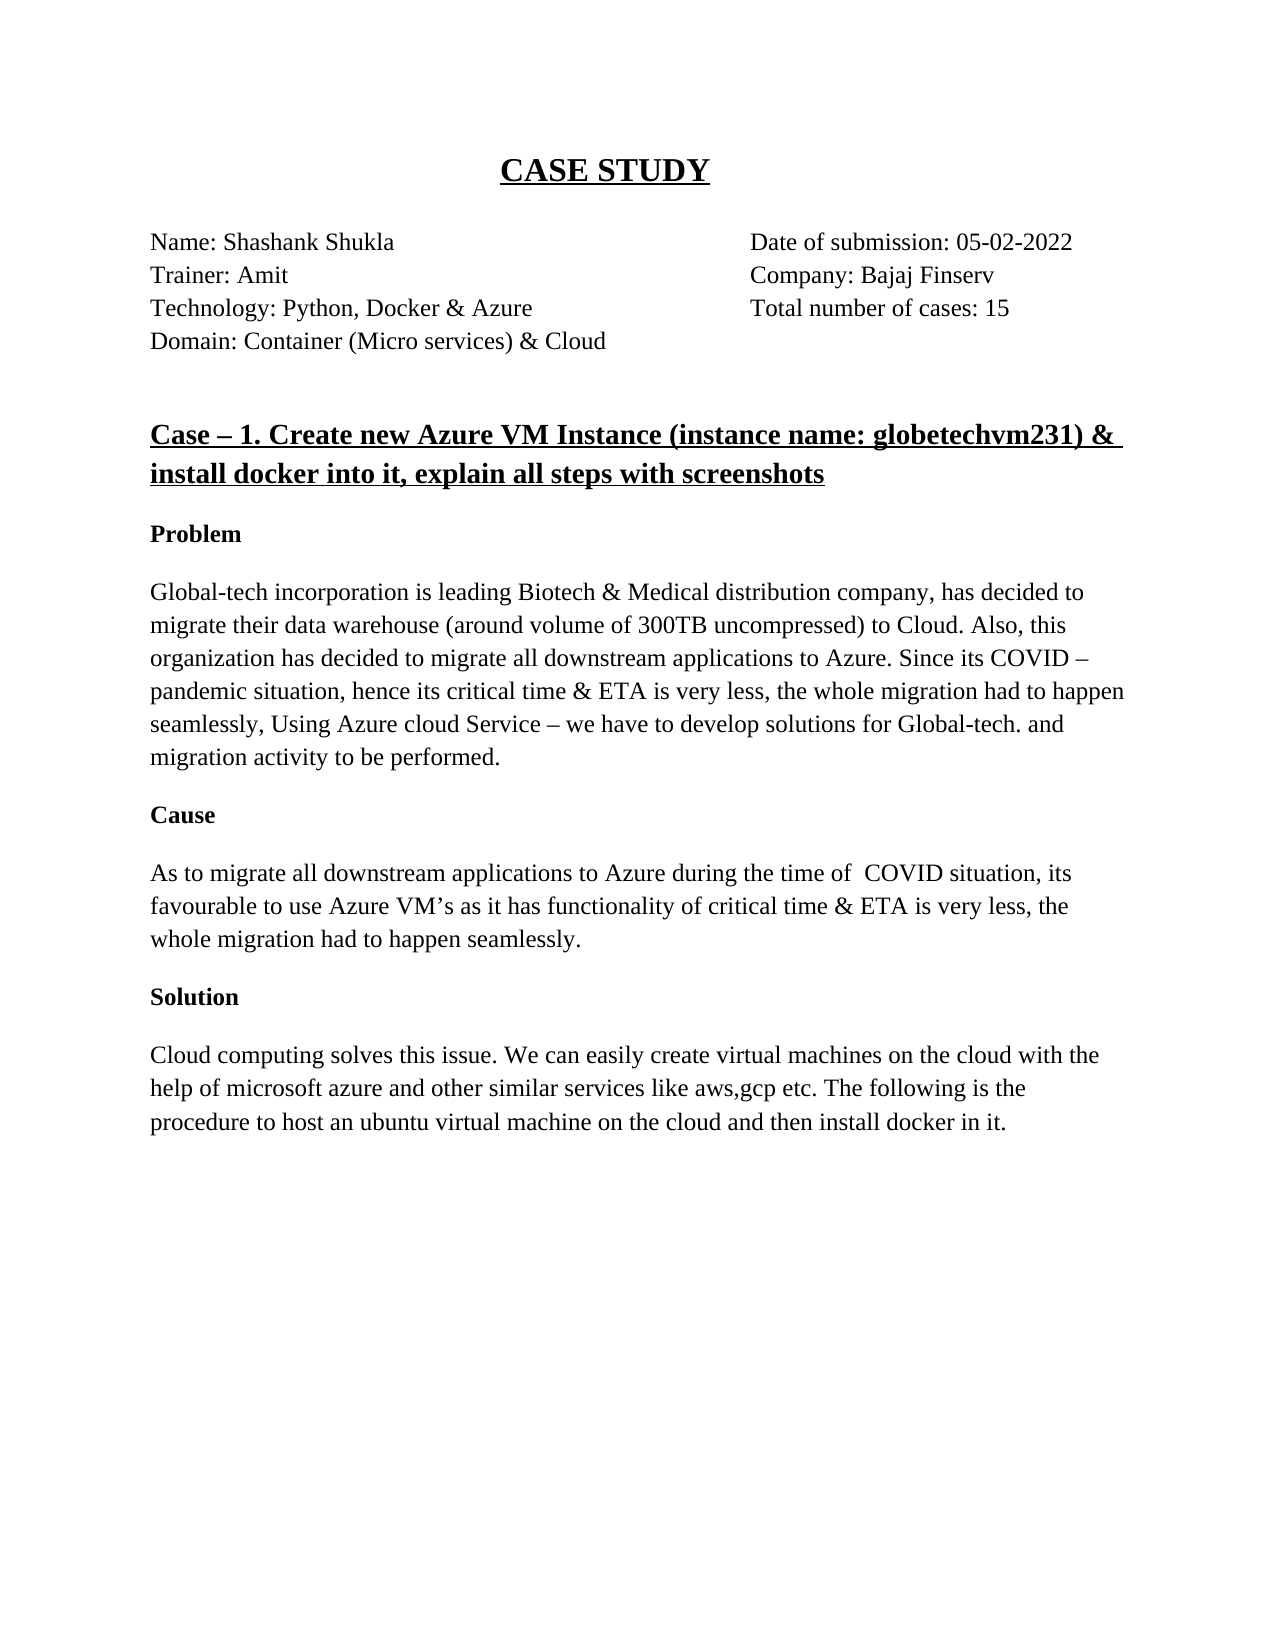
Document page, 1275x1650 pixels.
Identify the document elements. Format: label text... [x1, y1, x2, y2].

text Problem [150, 519, 1125, 548]
text Solution [150, 982, 1125, 1011]
text Case – 1. Create new Azure VM Instance (instance name: globetechvm231) & install docker into it, explain all steps with screenshots [150, 417, 1125, 489]
text Global-tech incorporation is leading Biotech & Medical distribution company, has decided to migrate their data warehouse (around volume of 300TB uncompressed) to Cloud. Also, this organization has decided to migrate all downstream applications to Azure. Since its COVID –pandemic situation, hence its critical time & ETA is very less, the whole migration had to happen seamlessly, Using Azure cloud Service – we have to develop solutions for Global-tech. and migration activity to be performed. [150, 577, 1125, 771]
text Technology: Python, Docker & Azure Total number of cases: 15 [150, 293, 1125, 322]
text CASE STUDY [150, 150, 1125, 188]
text Trainer: Amit Company: Bajaj Finserv [150, 260, 1125, 289]
text Cloud computing solves this issue. We can easily create virtual machines on the cloud with the help of microsoft azure and other similar services like aws,gcp etc. The following is the procedure to host an ubuntu virtual machine on the cloud and then install docker in it. [150, 1041, 1125, 1135]
text Domain: Container (Micro services) & Cloud [150, 326, 1125, 355]
text Name: Shashank Shukla Date of submission: 05-02-2022 [150, 227, 1125, 256]
text Cause [150, 800, 1125, 829]
text As to migrate all downstream applications to Azure during the time of COVID situation, its favourable to use Azure VM’s as it has functionality of critical time & ETA is very less, the whole migration had to happen seamlessly. [150, 858, 1125, 953]
